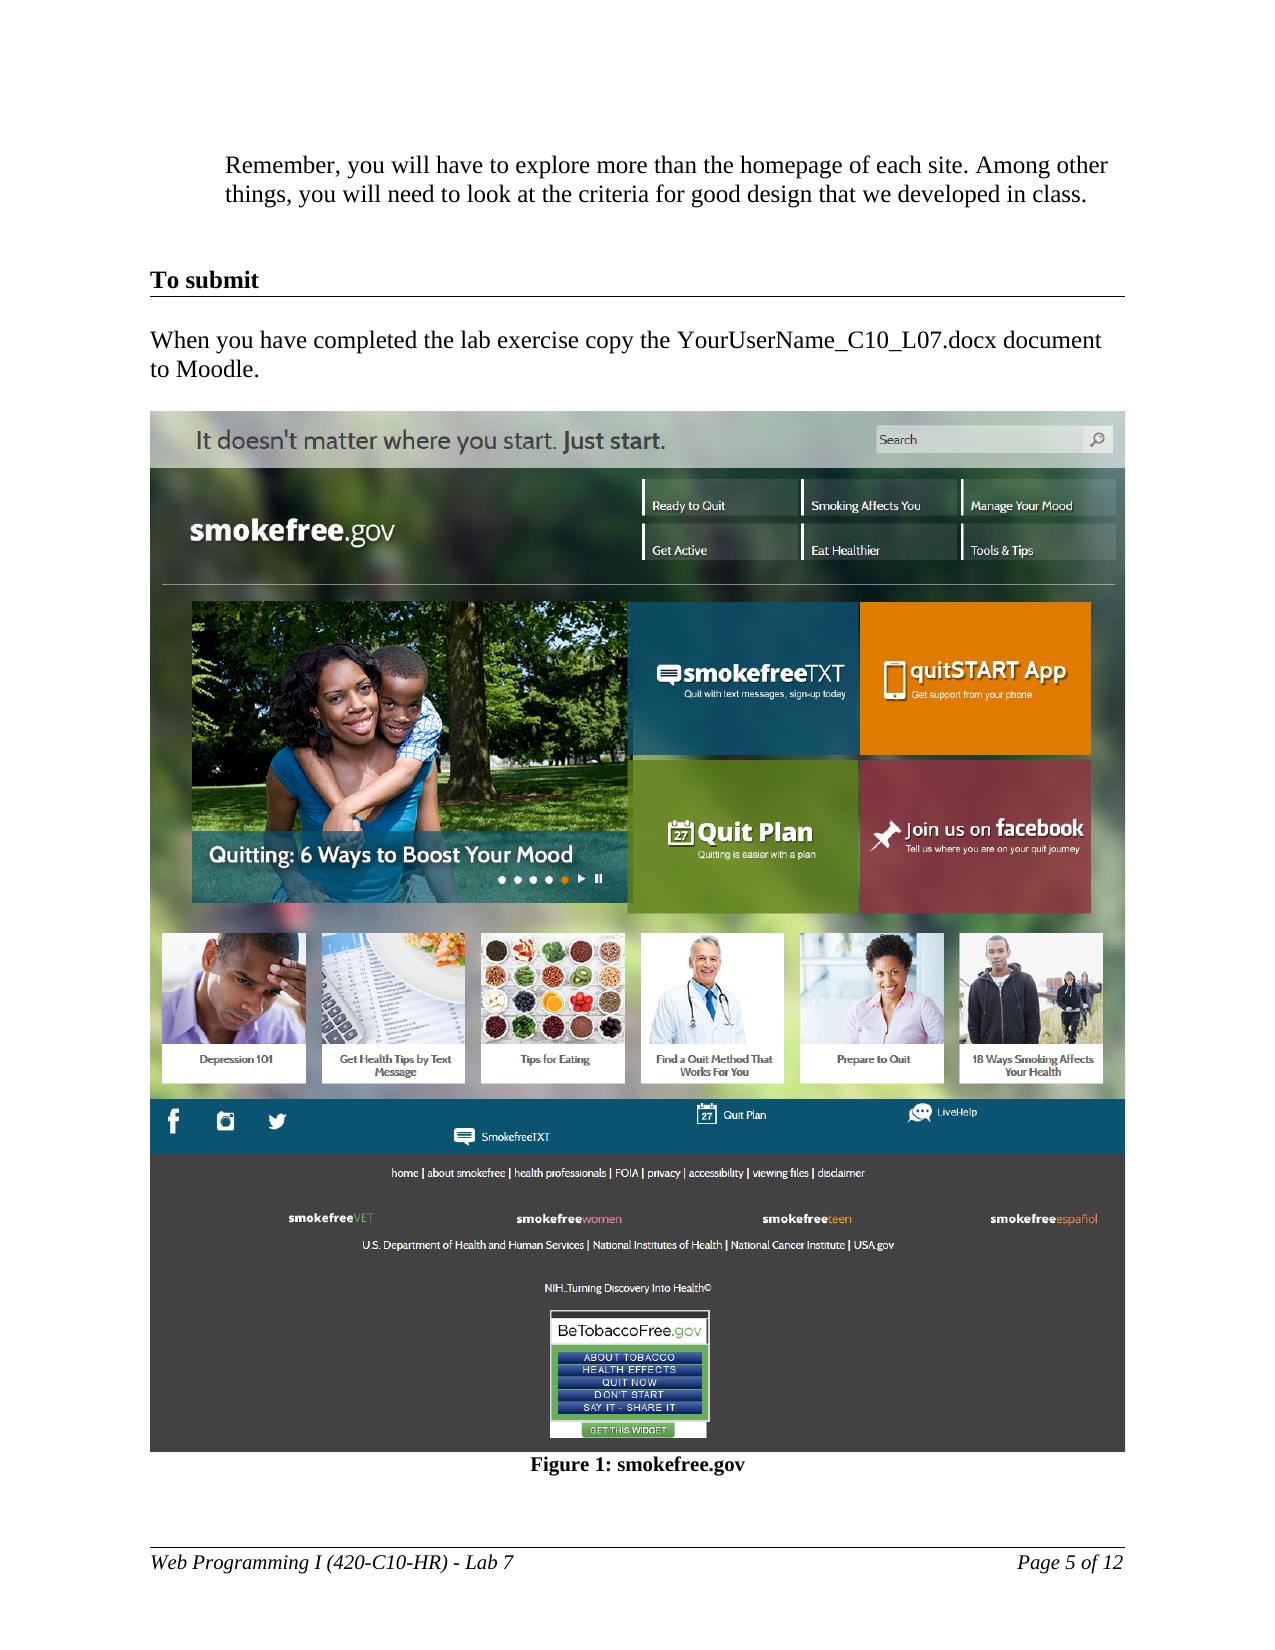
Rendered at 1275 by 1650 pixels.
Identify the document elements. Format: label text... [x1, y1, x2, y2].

picture [150, 411, 1125, 1452]
text Remember, you will have to explore more than the homepage of each site. Among other things, you will need to look at the criteria for good design that we developed in class. [225, 150, 1125, 207]
text Figure 1: smokefree.gov [150, 1452, 1125, 1476]
text To submit [150, 265, 1125, 296]
text When you have completed the lab exercise copy the YourUserName_C10_L07.docx document to Moodle. [150, 326, 1125, 383]
